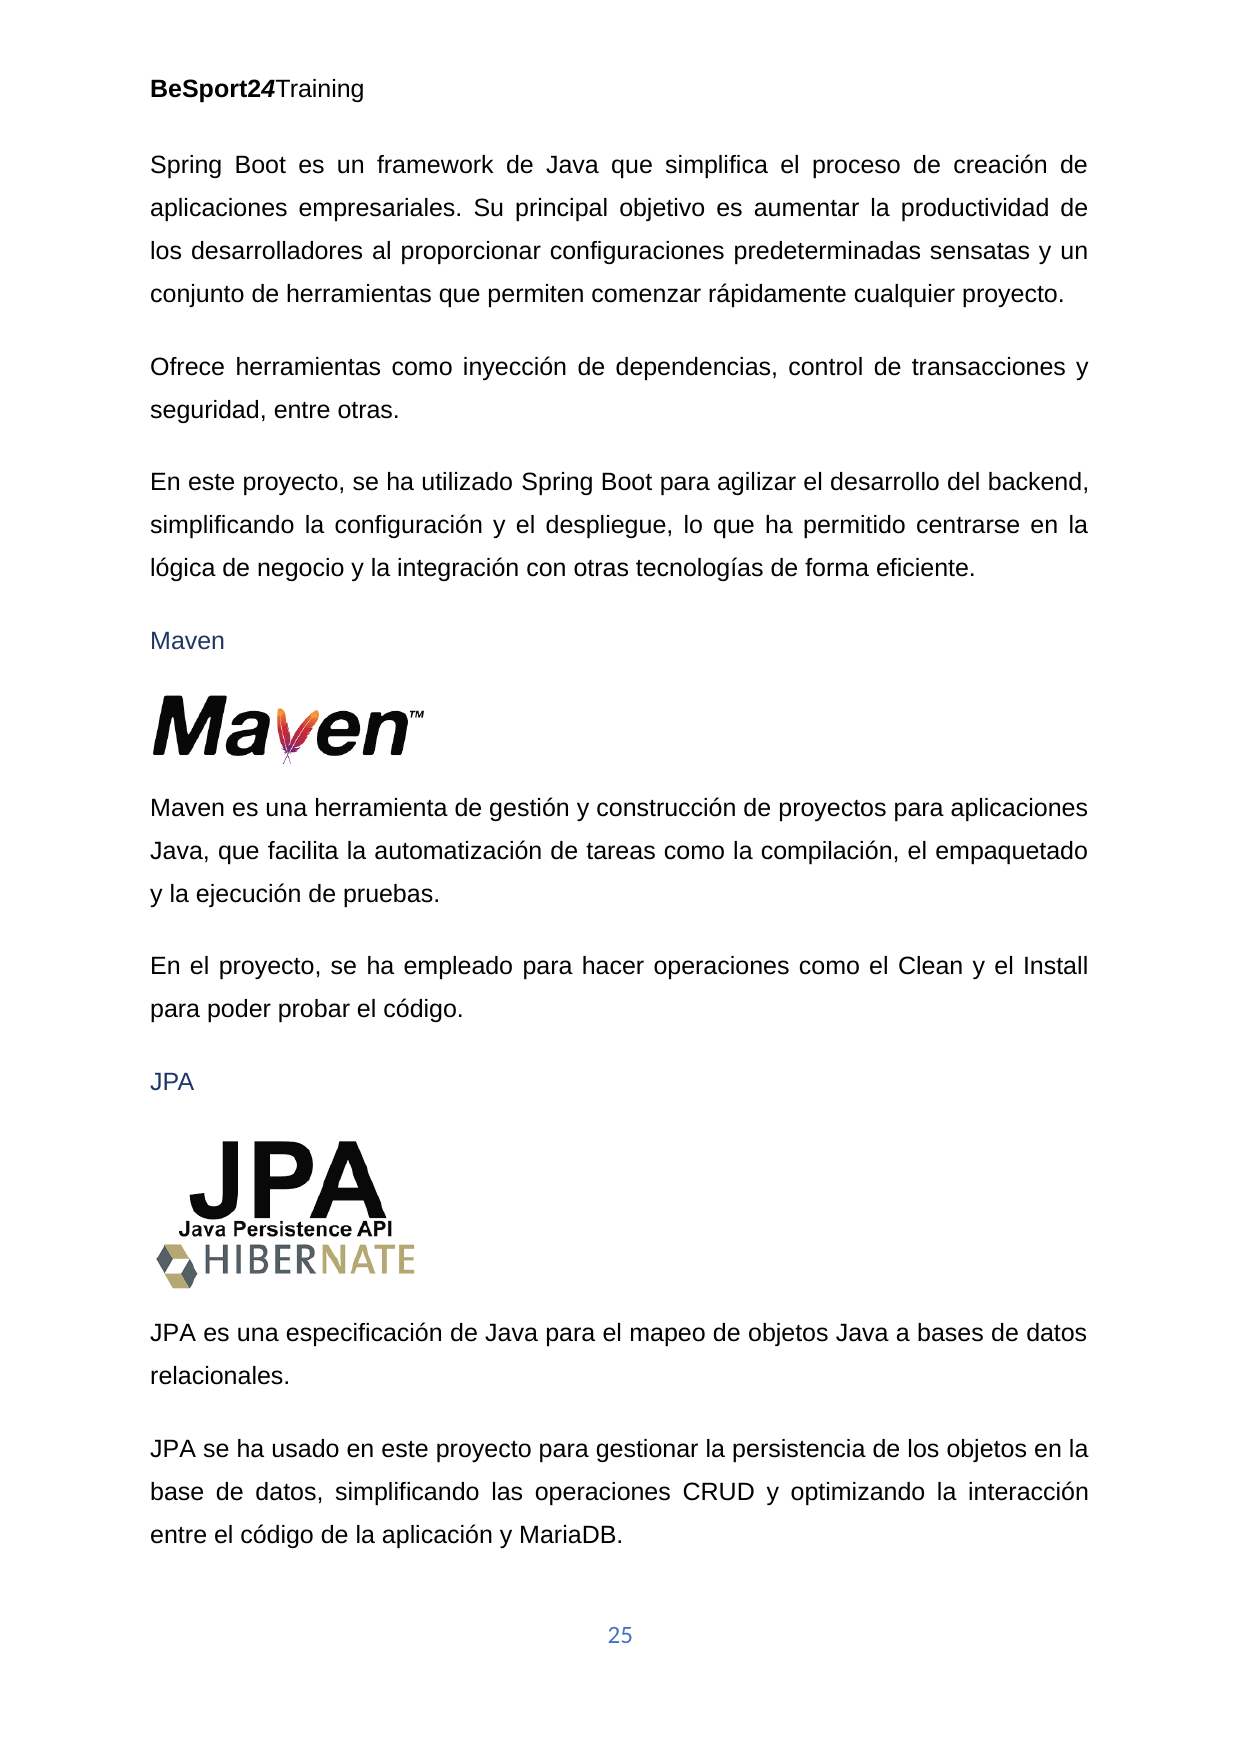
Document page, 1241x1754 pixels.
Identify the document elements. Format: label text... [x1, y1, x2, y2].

text Spring Boot es un framework de Java que simplifica el proceso de creación de aplicaciones empresariales. Su principal objetivo es aumentar la productividad de los desarrolladores al proporcionar configuraciones predeterminadas sensatas y un conjunto de herramientas que permiten comenzar rápidamente cualquier proyecto. [150, 150, 1090, 308]
subtitle Maven [150, 626, 1090, 654]
subtitle JPA [150, 1067, 1090, 1095]
text JPA es una especificación de Java para el mapeo de objetos Java a bases de datos relacionales. [150, 1318, 1090, 1390]
text Maven es una herramienta de gestión y construcción de proyectos para aplicaciones Java, que facilita la automatización de tareas como la compilación, el empaquetado y la ejecución de pruebas. [150, 793, 1090, 908]
picture [150, 1134, 425, 1289]
text Ofrece herramientas como inyección de dependencias, control de transacciones y seguridad, entre otras. [150, 352, 1090, 423]
text JPA se ha usado en este proyecto para gestionar la persistencia de los objetos en la base de datos, simplificando las operaciones CRUD y optimizando la interacción entre el código de la aplicación y MariaDB. [150, 1433, 1090, 1548]
picture [150, 693, 425, 764]
text En el proyecto, se ha empleado para hacer operaciones como el Clean y el Install para poder probar el código. [150, 951, 1090, 1023]
text En este proyecto, se ha utilizado Spring Boot para agilizar el desarrollo del backend, simplificando la configuración y el despliegue, lo que ha permitido centrarse en la lógica de negocio y la integración con otras tecnologías de forma eficiente. [150, 467, 1090, 582]
